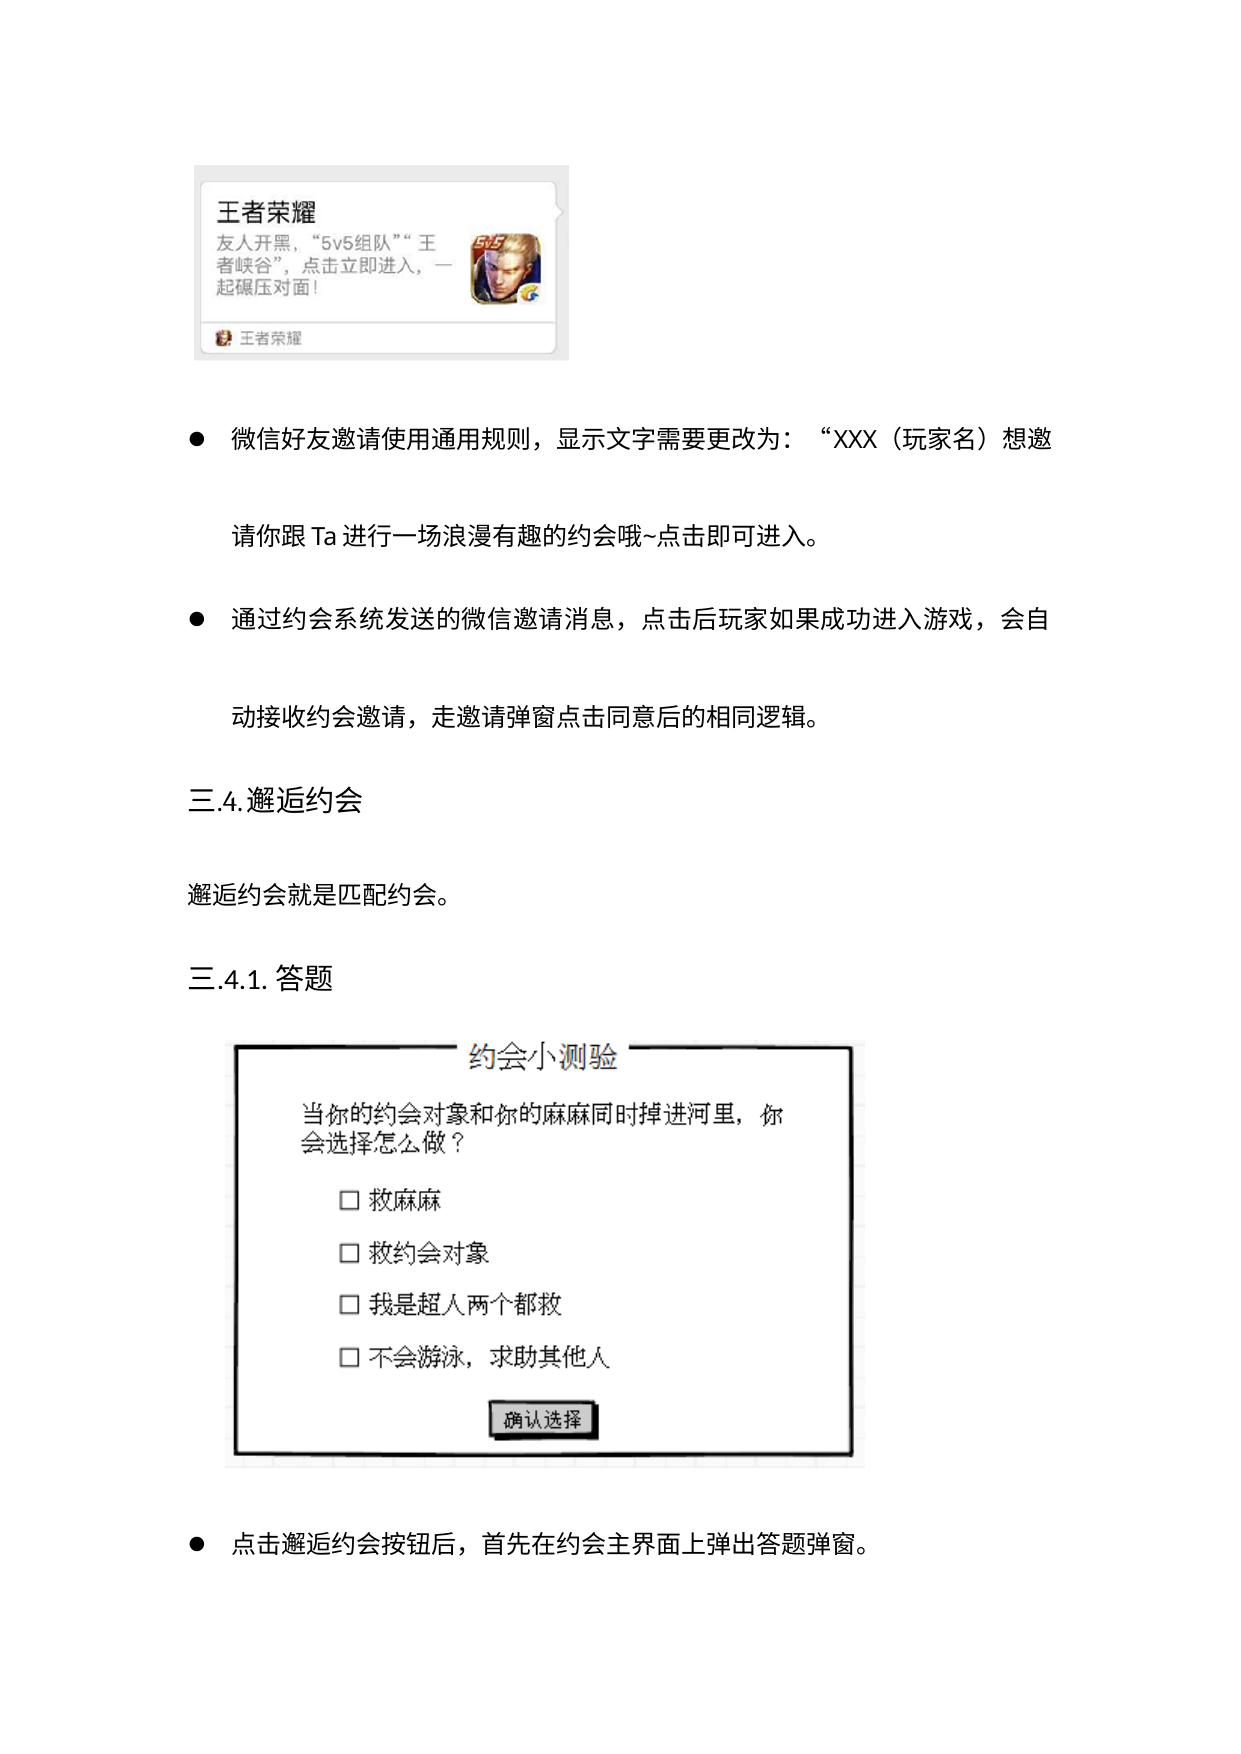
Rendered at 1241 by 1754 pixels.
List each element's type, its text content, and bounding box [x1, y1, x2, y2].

text 邂逅约会就是匹配约会。 [187, 861, 1053, 926]
text 邂逅约会 [187, 766, 1053, 831]
list 点击邂逅约会按钮后，首先在约会主界面上弹出答题弹窗。 [187, 1510, 1053, 1575]
picture [187, 162, 572, 361]
text 答题 [187, 944, 1053, 1009]
list 微信好友邀请使用通用规则，显示文字需要更改为：“XXX（玩家名）想邀请你跟Ta进行一场浪漫有趣的约会哦~点击即可进入。 [187, 405, 1053, 567]
picture [225, 1040, 866, 1468]
list 通过约会系统发送的微信邀请消息，点击后玩家如果成功进入游戏，会自动接收约会邀请，走邀请弹窗点击同意后的相同逻辑。 [187, 585, 1053, 748]
